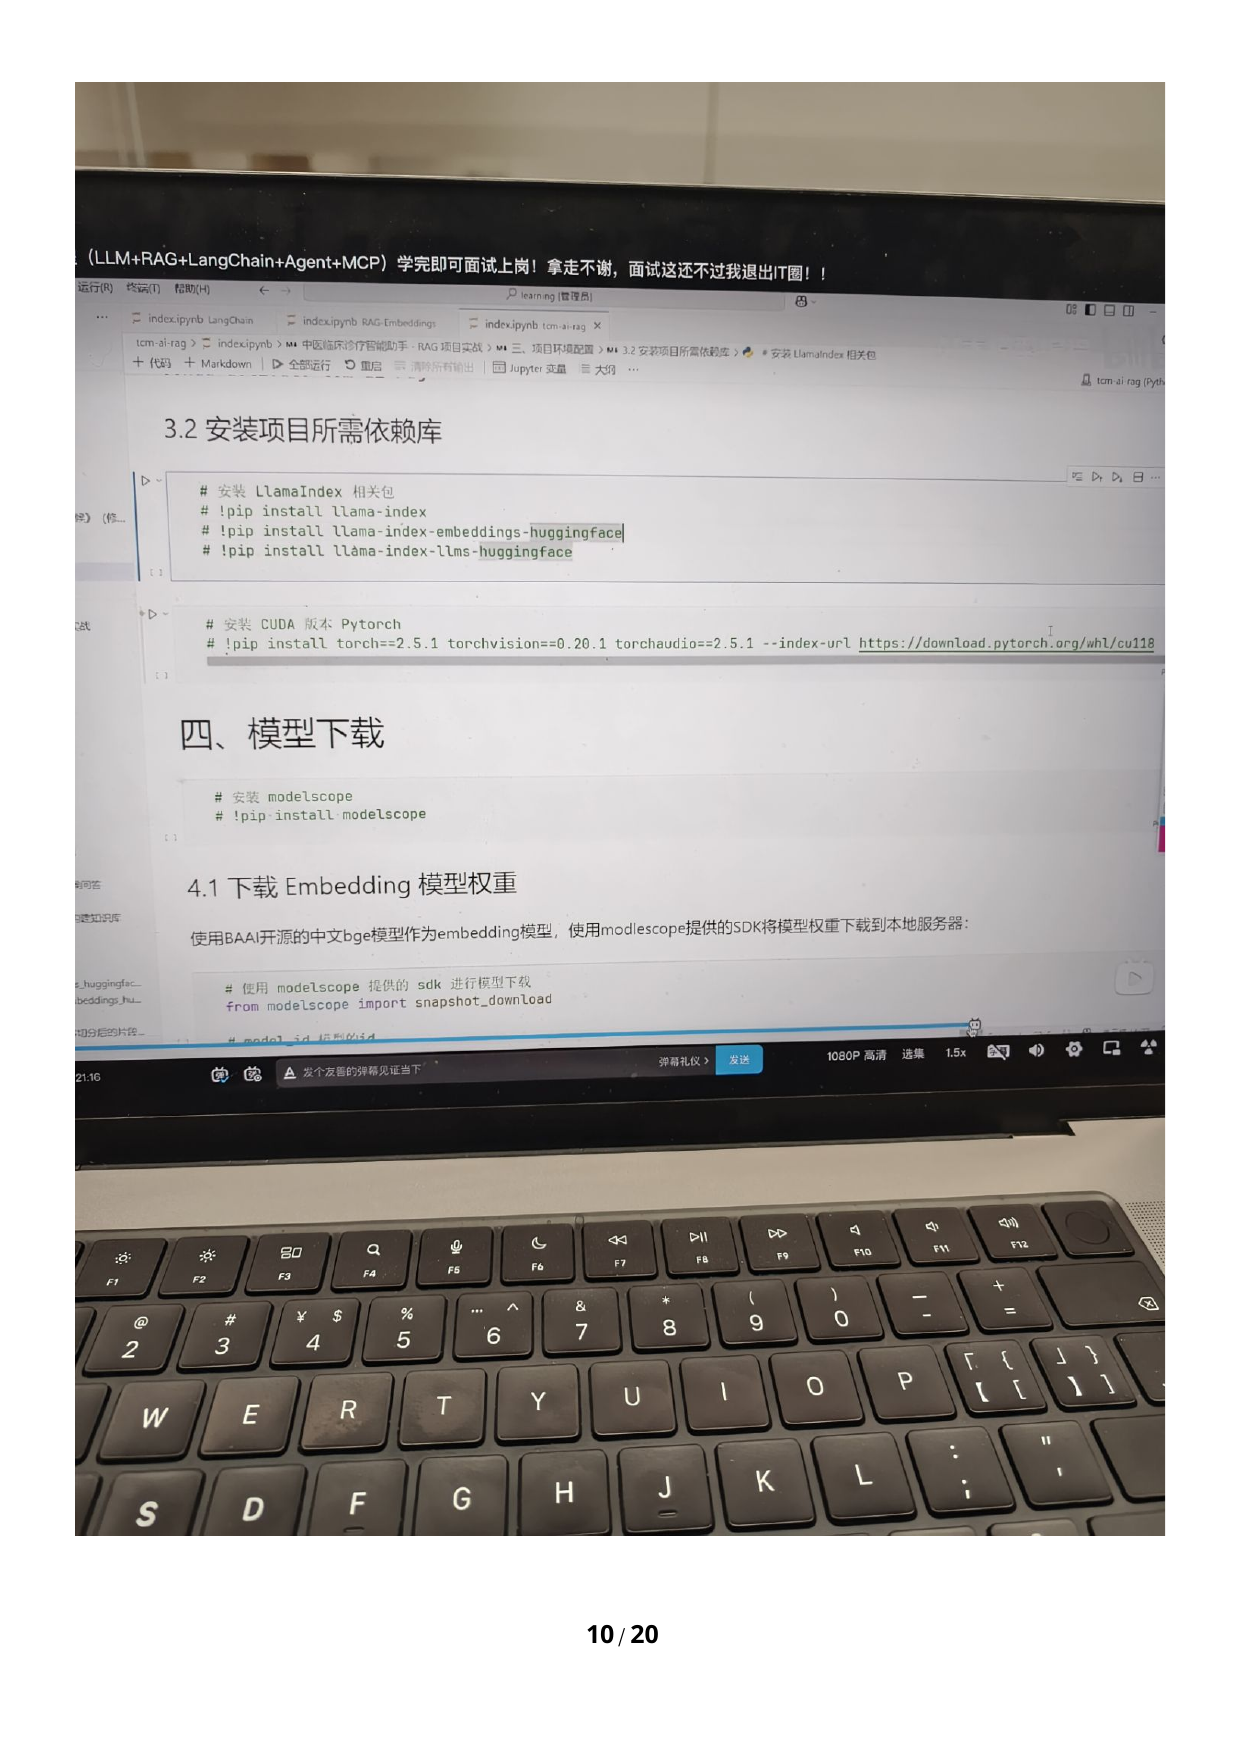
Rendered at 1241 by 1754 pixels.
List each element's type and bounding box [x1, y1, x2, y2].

picture [75, 82, 1166, 1536]
